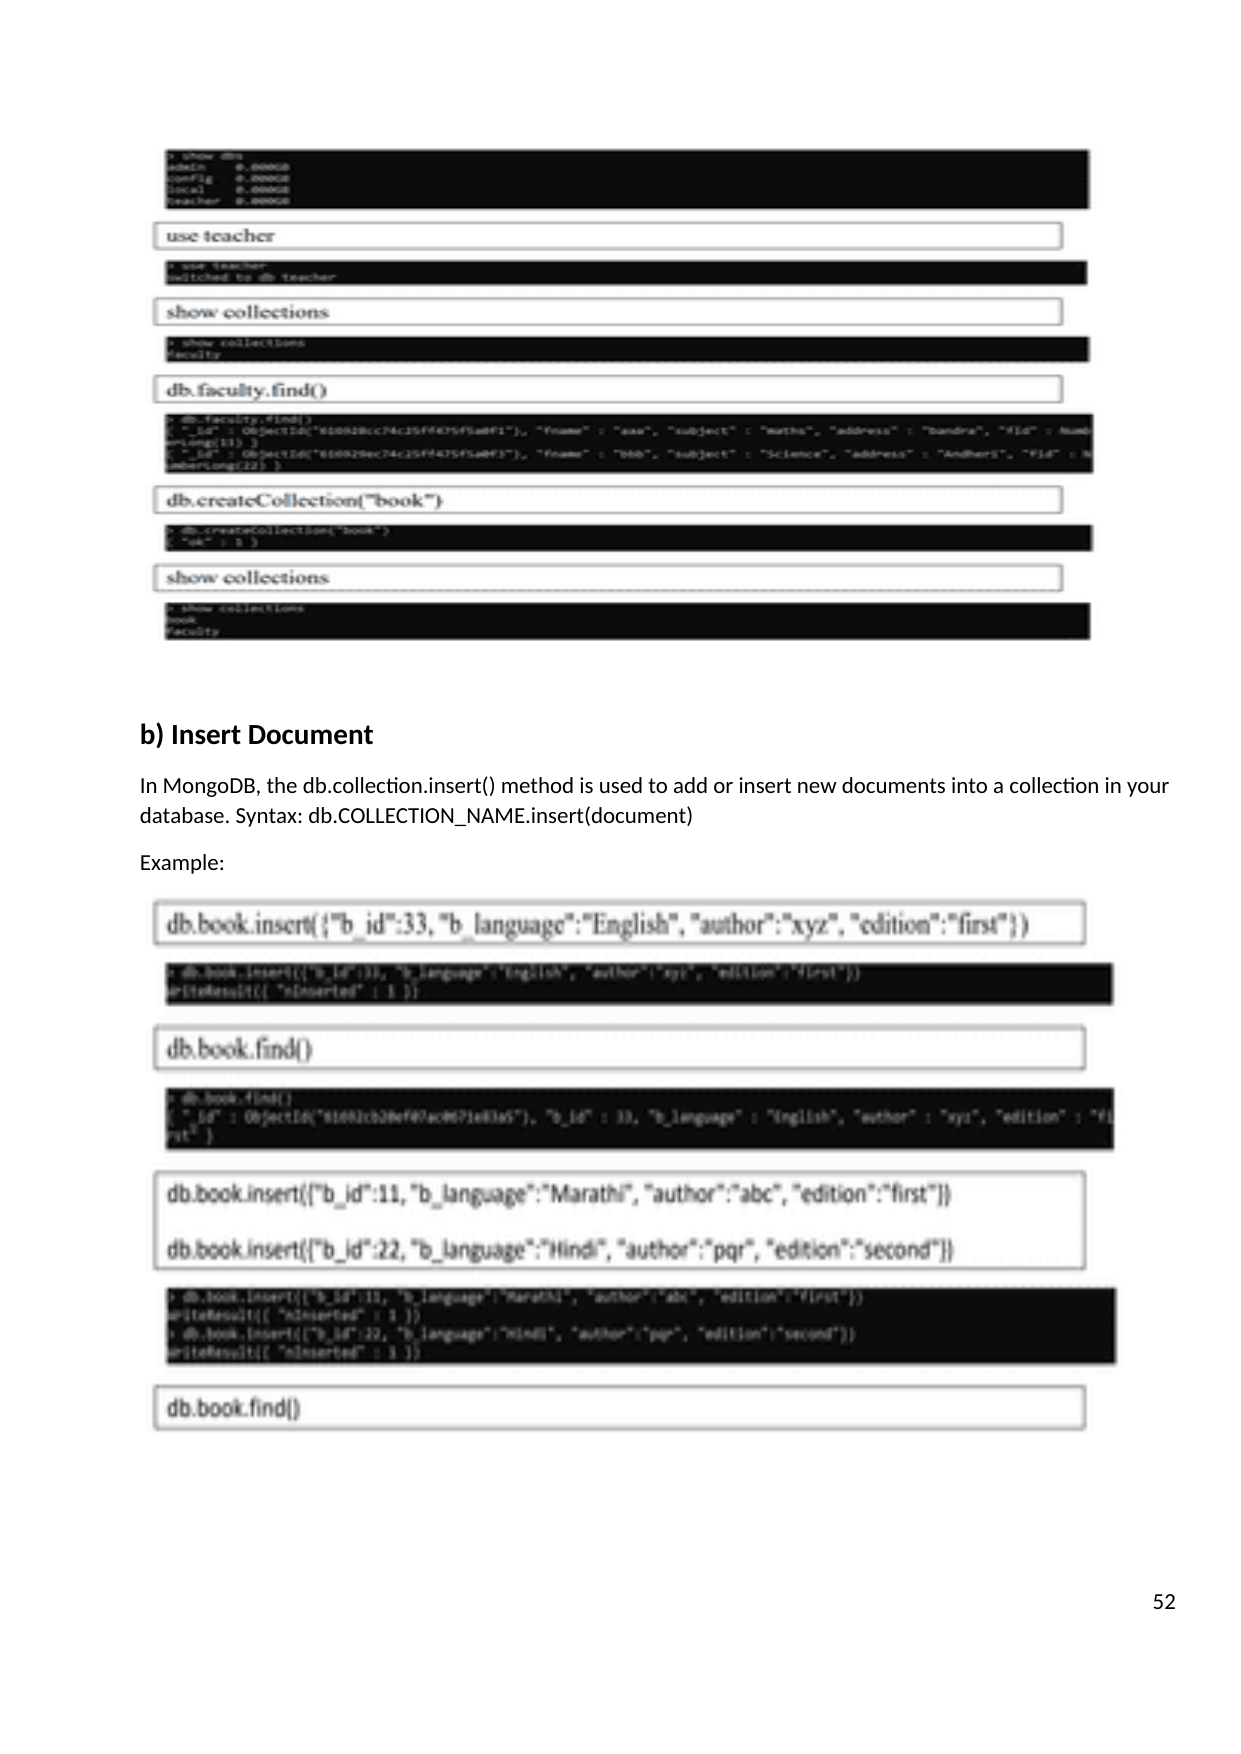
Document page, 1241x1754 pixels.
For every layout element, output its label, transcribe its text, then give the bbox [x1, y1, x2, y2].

text b) Insert Document [139, 716, 1176, 752]
text Example: [139, 848, 1176, 876]
text In MongoDB, the db.collection.insert() method is used to add or insert new documents into a collection in your database. Syntax: db.COLLECTION_NAME.insert(document) [139, 771, 1176, 829]
picture [139, 895, 1133, 1433]
picture [139, 147, 1112, 642]
